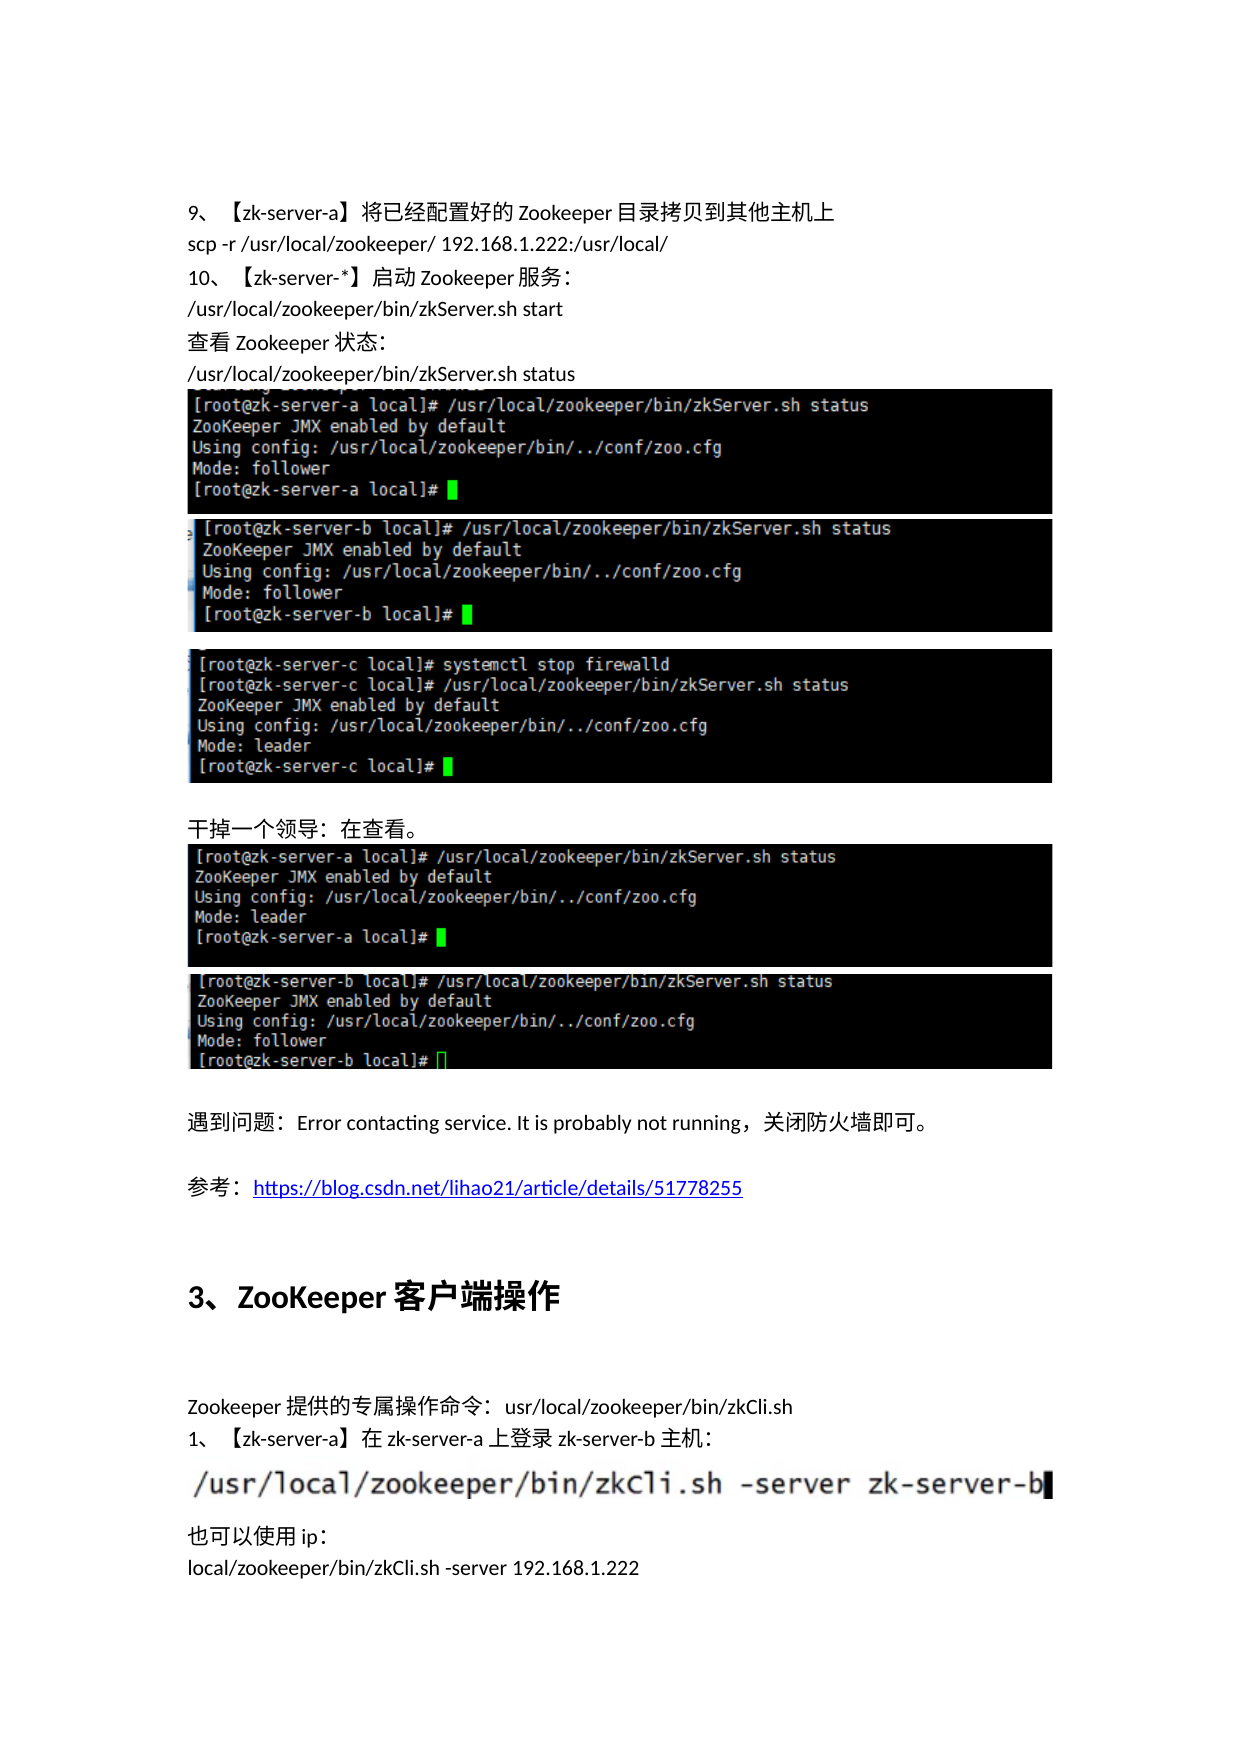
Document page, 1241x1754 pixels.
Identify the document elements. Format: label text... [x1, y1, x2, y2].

list 遇到问题：Error contacting service. It is probably not running，关闭防火墙即可。 [187, 1104, 1053, 1137]
picture [187, 974, 1053, 1069]
list local/zookeeper/bin/zkCli.sh -server 192.168.1.222 [187, 1551, 1053, 1583]
picture [187, 649, 1053, 783]
list 干掉一个领导：在查看。 [187, 812, 1053, 844]
list 【zk-server-*】启动Zookeeper服务： [187, 259, 1053, 292]
picture [187, 844, 1053, 967]
list scp -r /usr/local/zookeeper/ 192.168.1.222:/usr/local/ [187, 227, 1053, 259]
picture [187, 1453, 1053, 1499]
picture [187, 519, 1053, 632]
subtitle ZooKeeper客户端操作 [187, 1262, 1053, 1327]
list 查看Zookeeper状态： [187, 324, 1053, 357]
list /usr/local/zookeeper/bin/zkServer.sh start [187, 292, 1053, 324]
list 【zk-server-a】将已经配置好的Zookeeper目录拷贝到其他主机上 [187, 194, 1053, 227]
list Zookeeper提供的专属操作命令：usr/local/zookeeper/bin/zkCli.sh [187, 1388, 1053, 1421]
list 【zk-server-a】在zk-server-a上登录zk-server-b主机： [187, 1421, 1053, 1453]
list 也可以使用ip： [187, 1518, 1053, 1551]
picture [187, 389, 1053, 514]
list 参考：https://blog.csdn.net/lihao21/article/details/51778255 [187, 1169, 1053, 1202]
list /usr/local/zookeeper/bin/zkServer.sh status [187, 357, 1053, 389]
